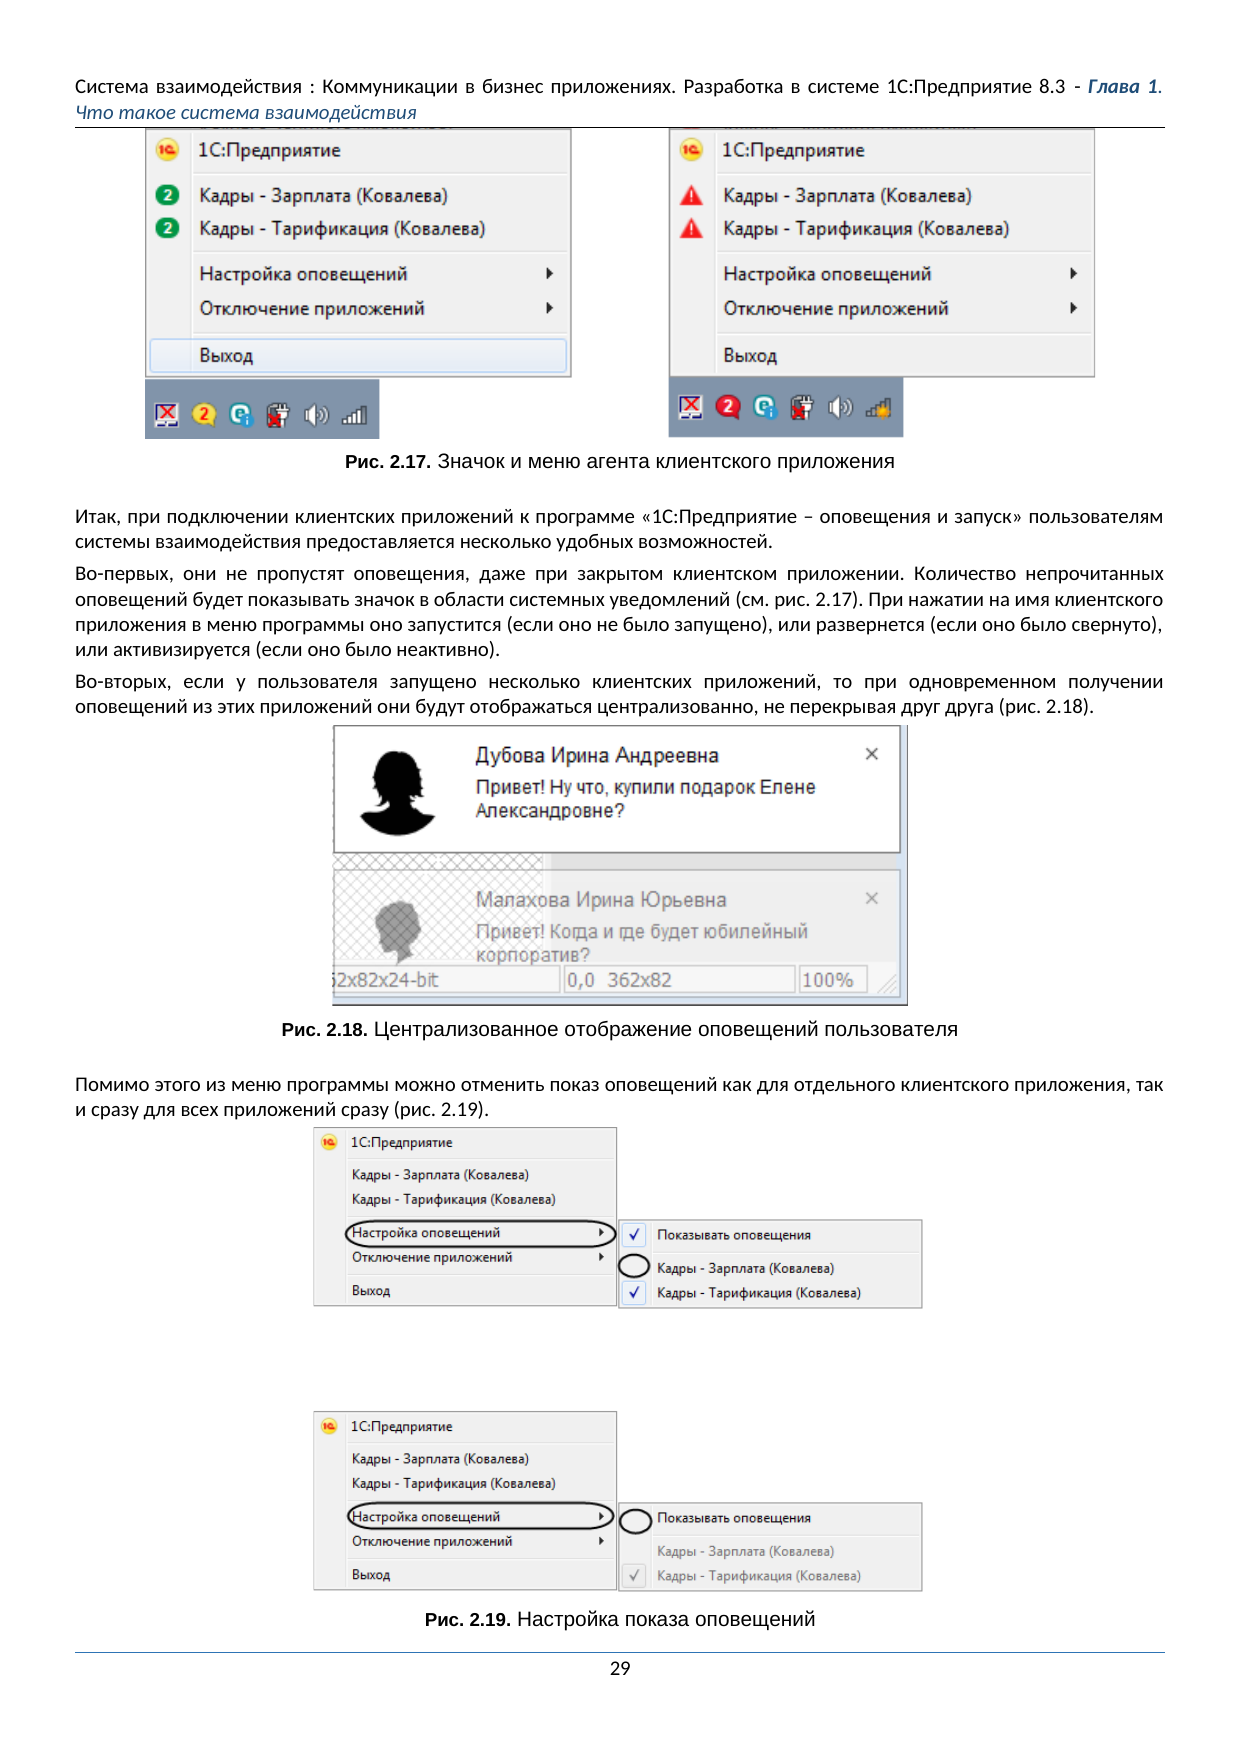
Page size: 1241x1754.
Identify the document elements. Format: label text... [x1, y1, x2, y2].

text Во-вторых, если у пользователя запущено несколько клиентских приложений, то при одновременном получении оповещений из этих приложений они будут отображаться централизованно, не перекрывая друг друга (рис. 2.18). [75, 668, 1165, 719]
text Помимо этого из меню программы можно отменить показ оповещений как для отдельного клиентского приложения, так и сразу для всех приложений сразу (рис. 2.19). [75, 1071, 1165, 1122]
picture [332, 725, 908, 1006]
picture [145, 128, 1096, 439]
text Рис. 2.18. Централизованное отображение оповещений пользователя [75, 1011, 1165, 1041]
text Итак, при подключении клиентских приложений к программе «1С:Предприятие – оповещения и запуск» пользователям системы взаимодействия предоставляется несколько удобных возможностей. [75, 503, 1165, 554]
text Во-первых, они не пропустят оповещения, даже при закрытом клиентском приложении. Количество непрочитанных оповещений будет показывать значок в области системных уведомлений (см. рис. 2.17). При нажатии на имя клиентского приложения в меню программы оно запустится (если оно не было запущено), или развернется (если оно было свернуто), или активизируется (если оно было неактивно). [75, 560, 1165, 662]
text Рис. 2.19. Настройка показа оповещений [75, 1601, 1165, 1631]
text Рис. 2.17. Значок и меню агента клиентского приложения [75, 443, 1165, 473]
picture [313, 1127, 927, 1596]
